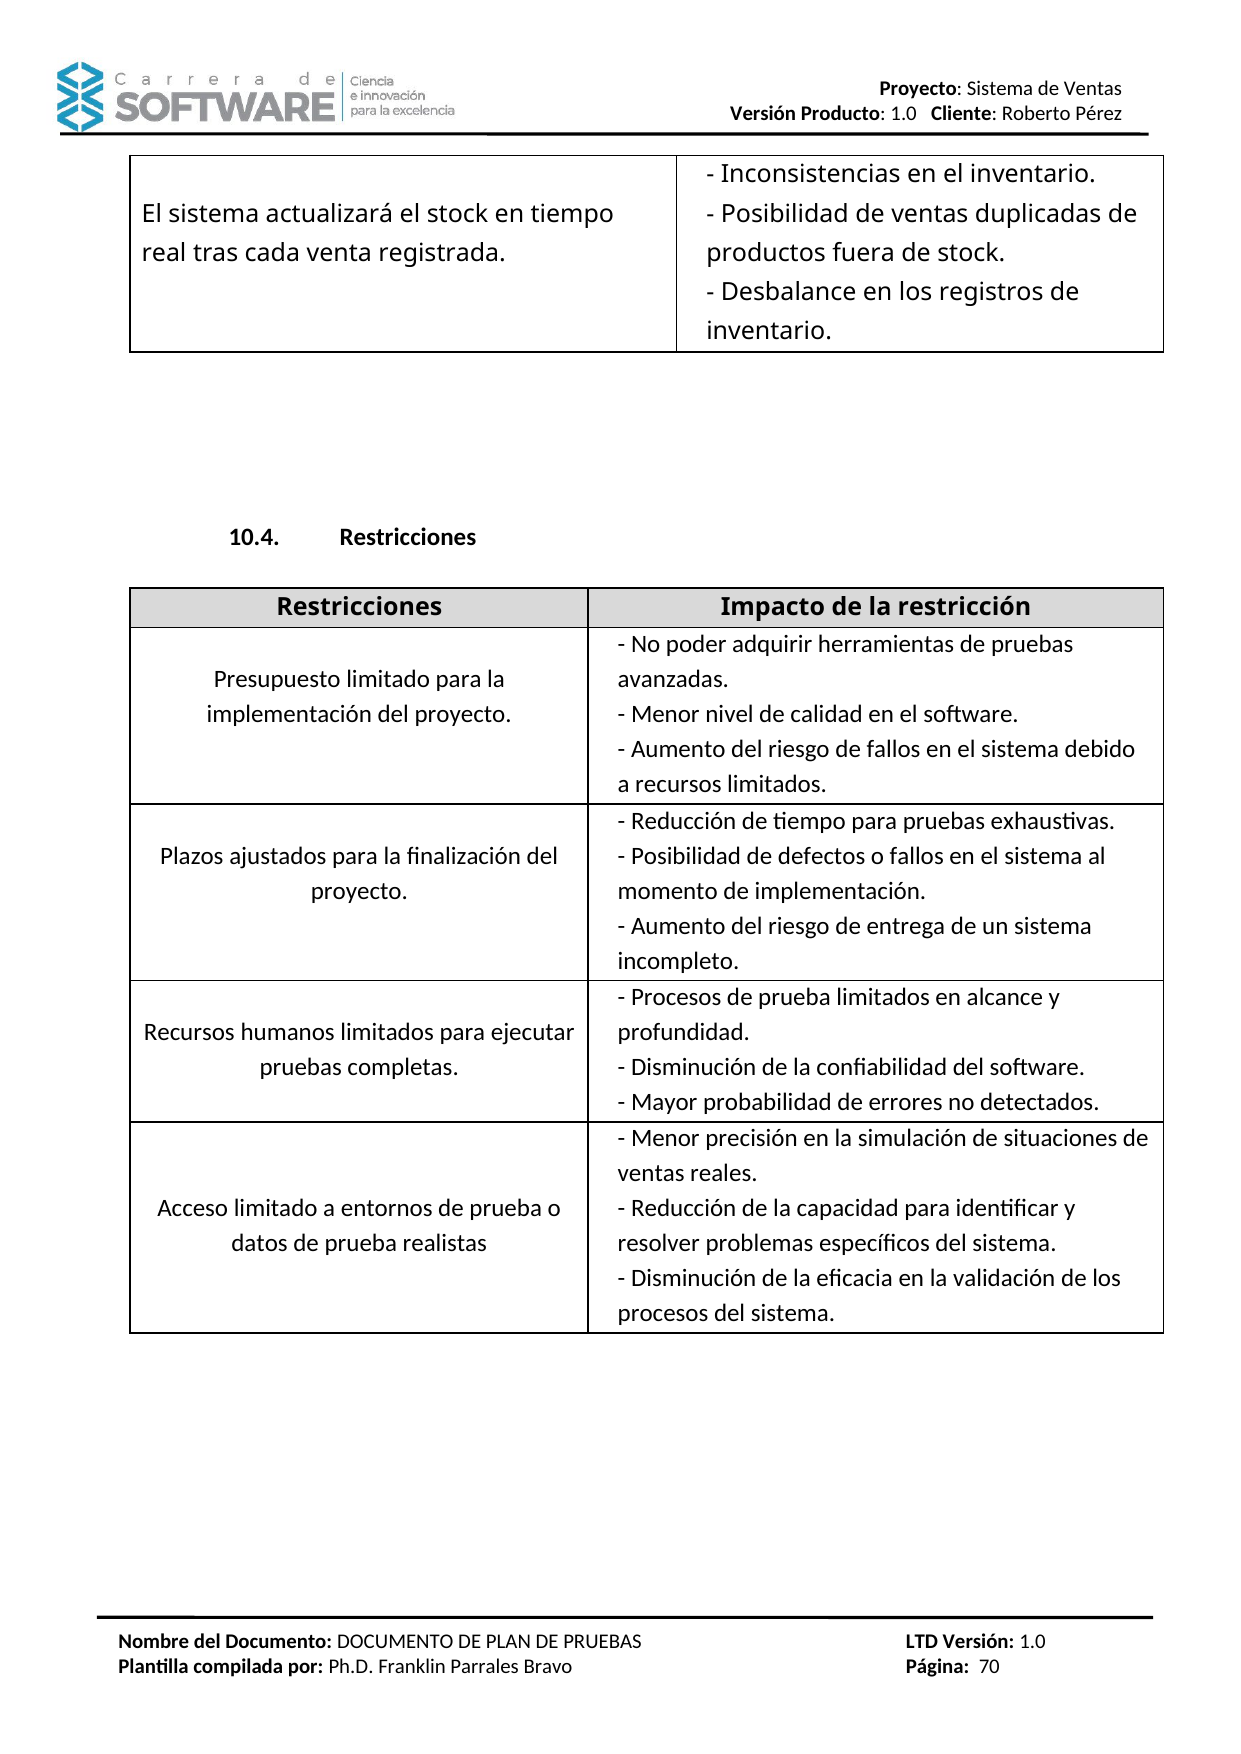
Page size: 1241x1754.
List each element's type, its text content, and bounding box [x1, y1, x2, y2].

picture [46, 46, 461, 154]
table_cell - Reducción de tiempo para pruebas exhaustivas. - Posibilidad de defectos o fallos en el sistema al momento de implementación. - Aumento del riesgo de entrega de un sistema incompleto. [589, 805, 1163, 979]
table_cell - No poder adquirir herramientas de pruebas avanzadas. - Menor nivel de calidad en el software. - Aumento del riesgo de fallos en el sistema debido a recursos limitados. [589, 628, 1163, 803]
subtitle Restricciones [228, 521, 1122, 552]
table_cell - Menor precisión en la simulación de situaciones de ventas reales. - Reducción de la capacidad para identificar y resolver problemas específicos del sistema. - Disminución de la eficacia en la validación de los procesos del sistema. [589, 1123, 1163, 1332]
table_header Impacto de la restricción [589, 589, 1163, 627]
table_cell El sistema actualizará el stock en tiempo real tras cada venta registrada. [131, 156, 676, 351]
table_cell Recursos humanos limitados para ejecutar pruebas completas. [131, 981, 587, 1121]
table_header Restricciones [131, 589, 587, 627]
table_cell Acceso limitado a entornos de prueba o datos de prueba realistas [131, 1123, 587, 1332]
table_cell Plazos ajustados para la finalización del proyecto. [131, 805, 587, 979]
table_cell - Inconsistencias en el inventario. - Posibilidad de ventas duplicadas de productos fuera de stock. - Desbalance en los registros de inventario. [677, 156, 1163, 351]
table_cell - Procesos de prueba limitados en alcance y profundidad. - Disminución de la confiabilidad del software. - Mayor probabilidad de errores no detectados. [589, 981, 1163, 1121]
table_cell Presupuesto limitado para la implementación del proyecto. [131, 628, 587, 803]
